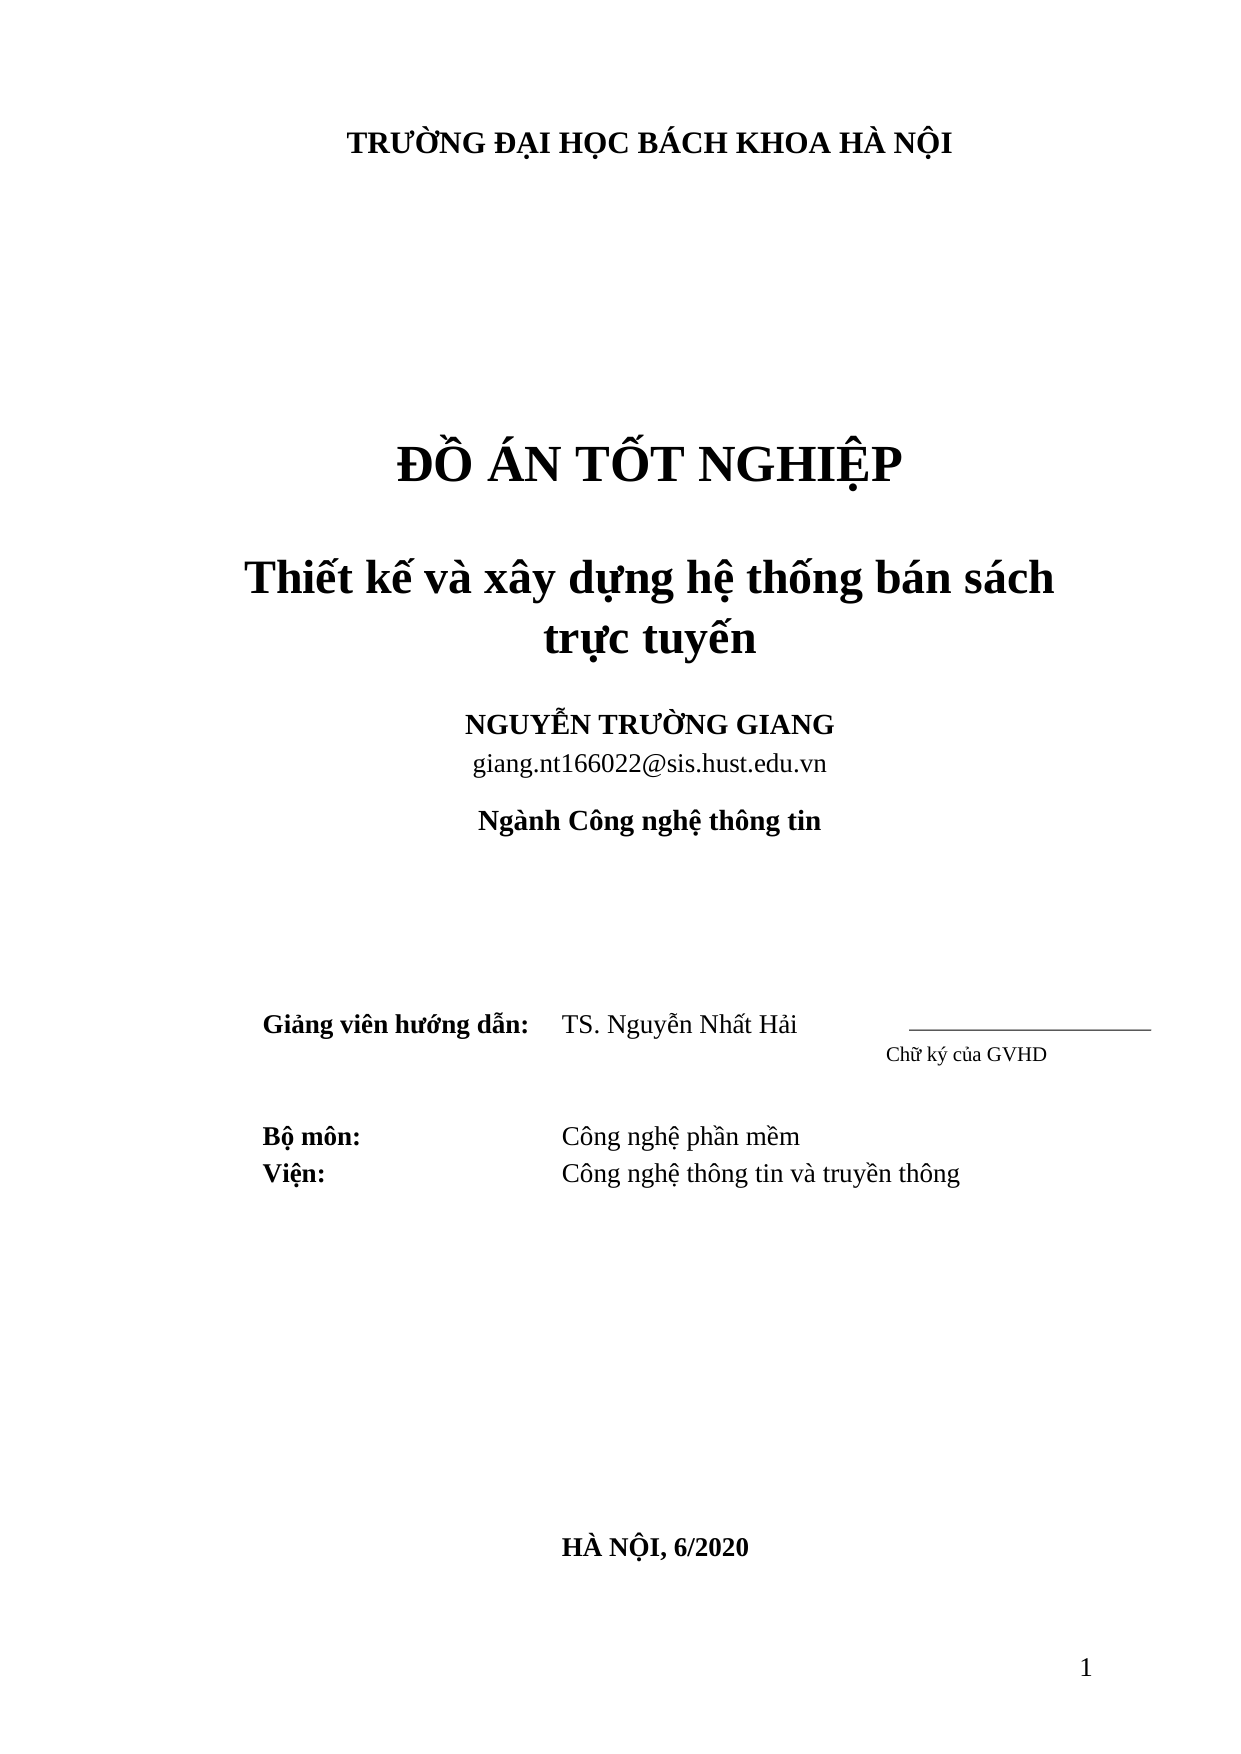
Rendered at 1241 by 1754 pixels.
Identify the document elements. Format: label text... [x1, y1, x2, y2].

table_header Giảng viên hướng dẫn: [218, 1002, 550, 1039]
text TRƯỜNG ĐẠI HỌC BÁCH KHOA HÀ NỘI [207, 124, 1092, 160]
text giang.nt166022@sis.hust.edu.vn [207, 747, 1092, 778]
table_cell Bộ môn: [218, 1039, 550, 1151]
text Ngành Công nghệ thông tin [207, 803, 1092, 837]
table_header TS. Nguyễn Nhất Hải [550, 1002, 1093, 1039]
table_cell Công nghệ phần mềm [550, 1039, 1093, 1151]
text ĐỒ ÁN TỐT NGHIỆP [207, 433, 1092, 493]
table_cell HÀ NỘI, 6/2020 [218, 1189, 1093, 1563]
text Thiết kế và xây dựng hệ thống bán sách trực tuyến [207, 549, 1092, 664]
text NGUYỄN TRƯỜNG GIANG [207, 707, 1092, 741]
table_cell Viện: [218, 1151, 550, 1189]
table_cell Công nghệ thông tin và truyền thông [550, 1151, 1093, 1189]
